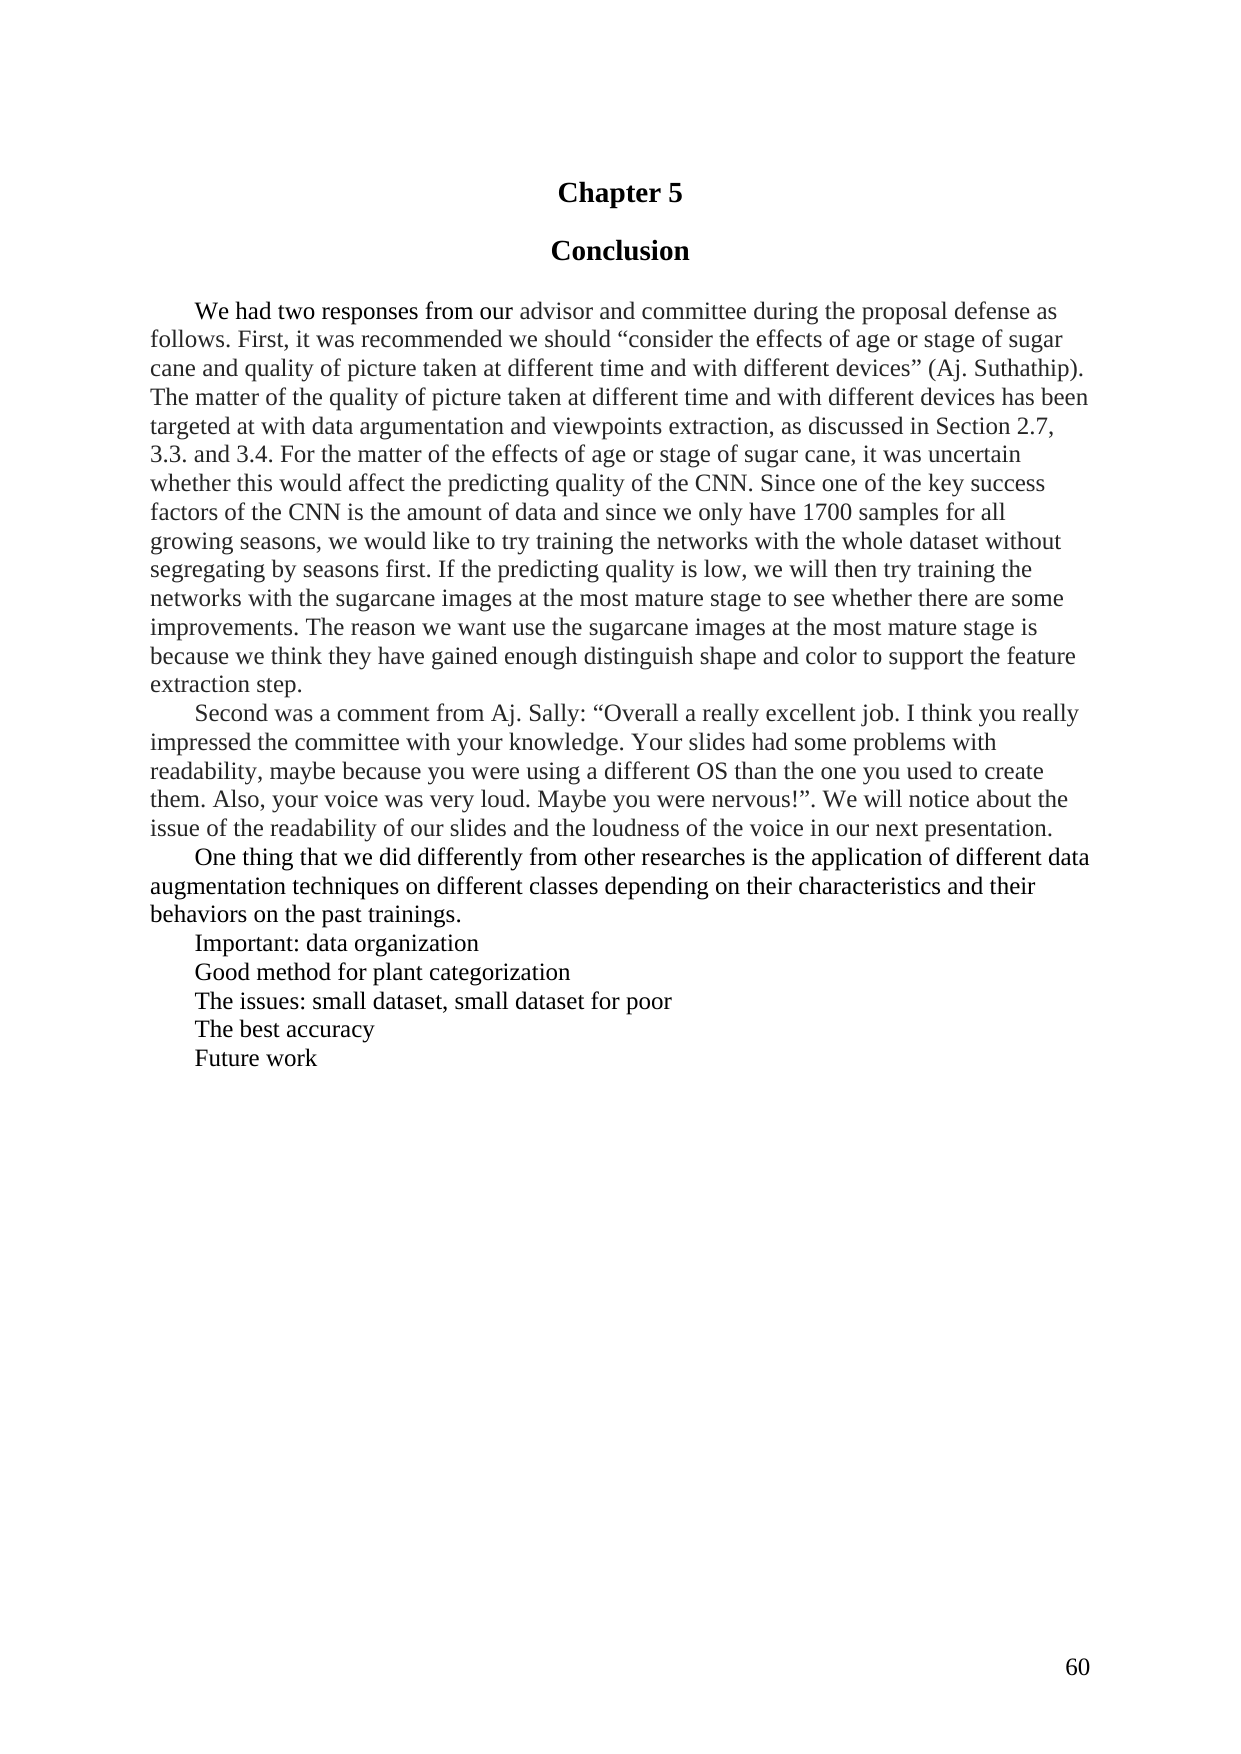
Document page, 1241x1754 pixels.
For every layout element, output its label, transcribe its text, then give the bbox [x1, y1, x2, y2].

text The issues: small dataset, small dataset for poor [150, 986, 1090, 1014]
text Future work [150, 1043, 1090, 1072]
subtitle Chapter 5 [150, 175, 1090, 208]
subtitle Conclusion [150, 233, 1090, 267]
text Important: data organization [150, 928, 1090, 957]
text The best accuracy [150, 1014, 1090, 1043]
text One thing that we did differently from other researches is the application of different data augmentation techniques on different classes depending on their characteristics and their behaviors on the past trainings. [150, 842, 1090, 928]
text We had two responses from our advisor and committee during the proposal defense as follows. First, it was recommended we should “consider the effects of age or stage of sugar cane and quality of picture taken at different time and with different devices” (Aj. Suthathip). The matter of the quality of picture taken at different time and with different devices has been targeted at with data argumentation and viewpoints extraction, as discussed in Section 2.7, 3.3. and 3.4. For the matter of the effects of age or stage of sugar cane, it was uncertain whether this would affect the predicting quality of the CNN. Since one of the key success factors of the CNN is the amount of data and since we only have 1700 samples for all growing seasons, we would like to try training the networks with the whole dataset without segregating by seasons first. If the predicting quality is low, we will then try training the networks with the sugarcane images at the most mature stage to see whether there are some improvements. The reason we want use the sugarcane images at the most mature stage is because we think they have gained enough distinguish shape and color to support the feature extraction step. [150, 296, 1090, 698]
text Good method for plant categorization [150, 957, 1090, 986]
text Second was a comment from Aj. Sally: “Overall a really excellent job. I think you really impressed the committee with your knowledge. Your slides had some problems with readability, maybe because you were using a different OS than the one you used to create them. Also, your voice was very loud. Maybe you were nervous!”. We will notice about the issue of the readability of our slides and the loudness of the voice in our next presentation. [150, 698, 1090, 842]
